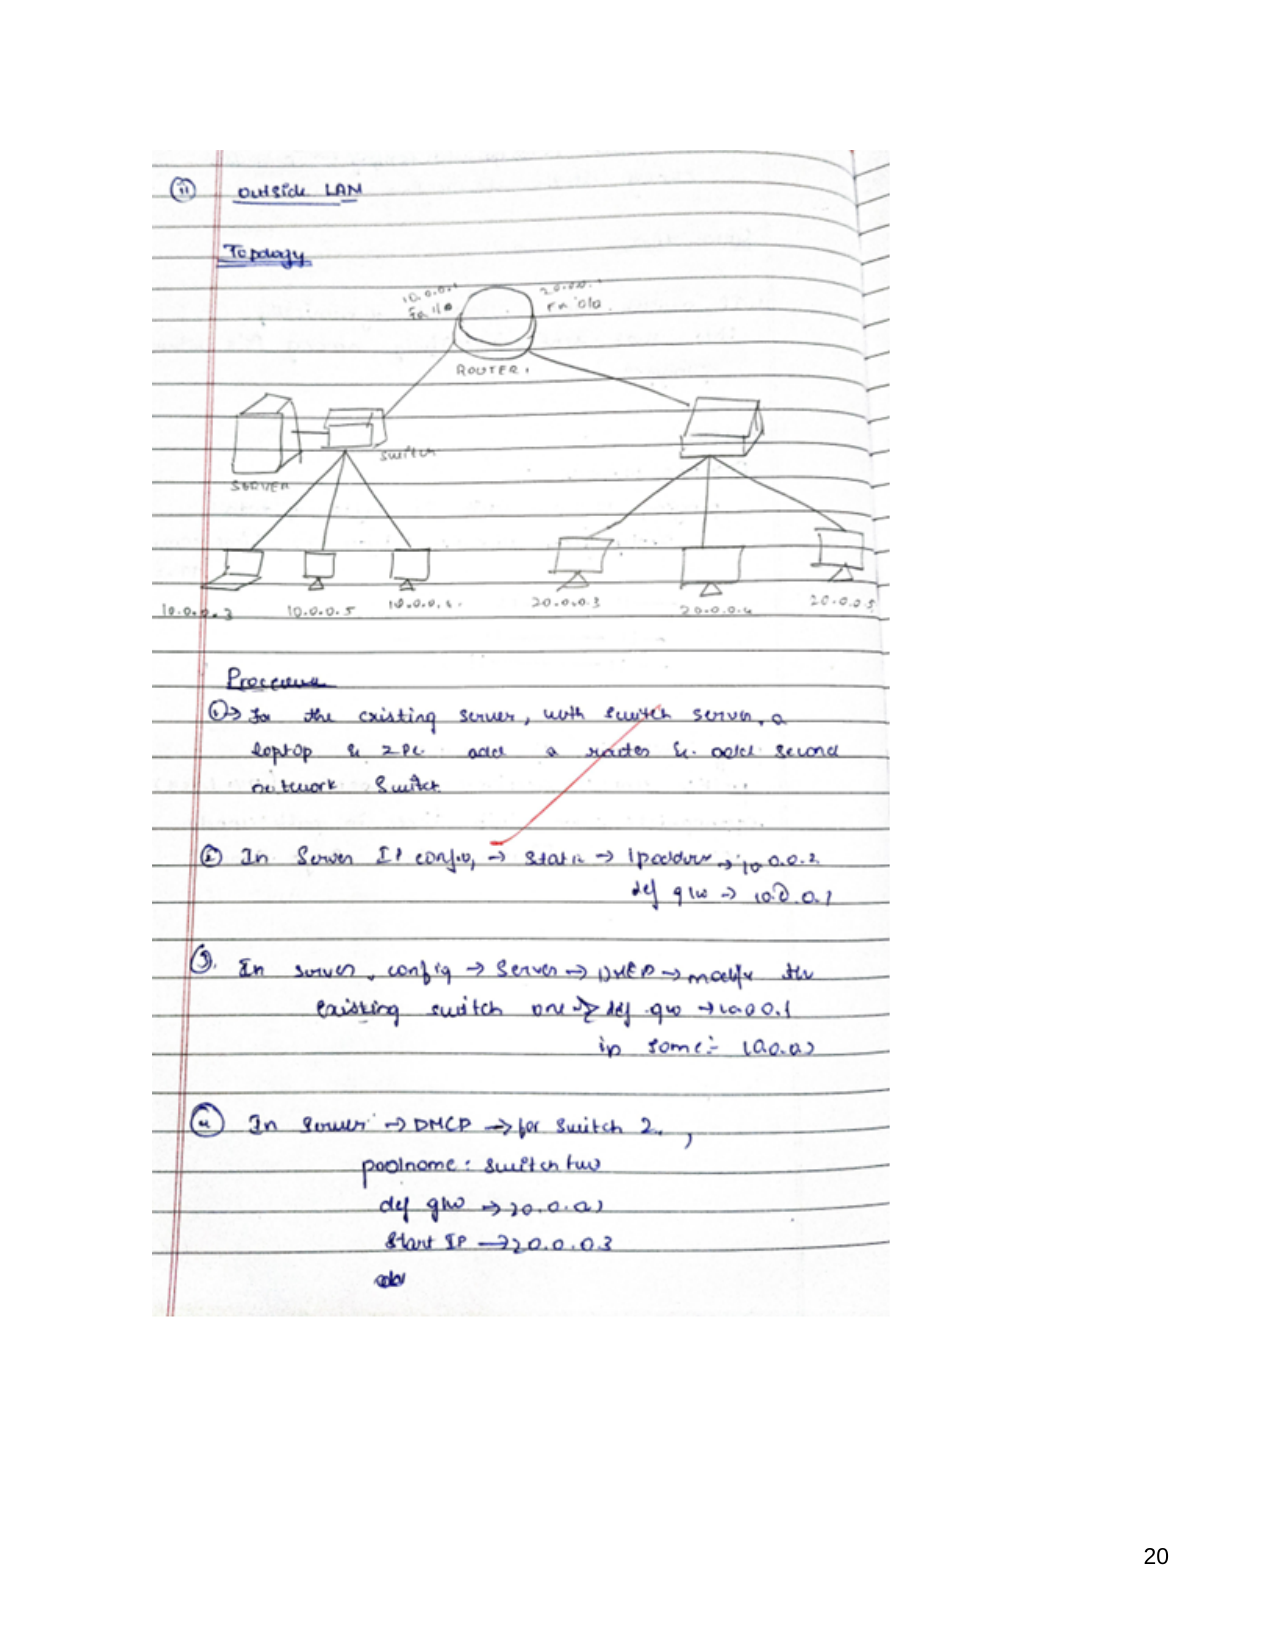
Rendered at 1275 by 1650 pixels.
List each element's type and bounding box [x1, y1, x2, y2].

picture [152, 150, 890, 1323]
